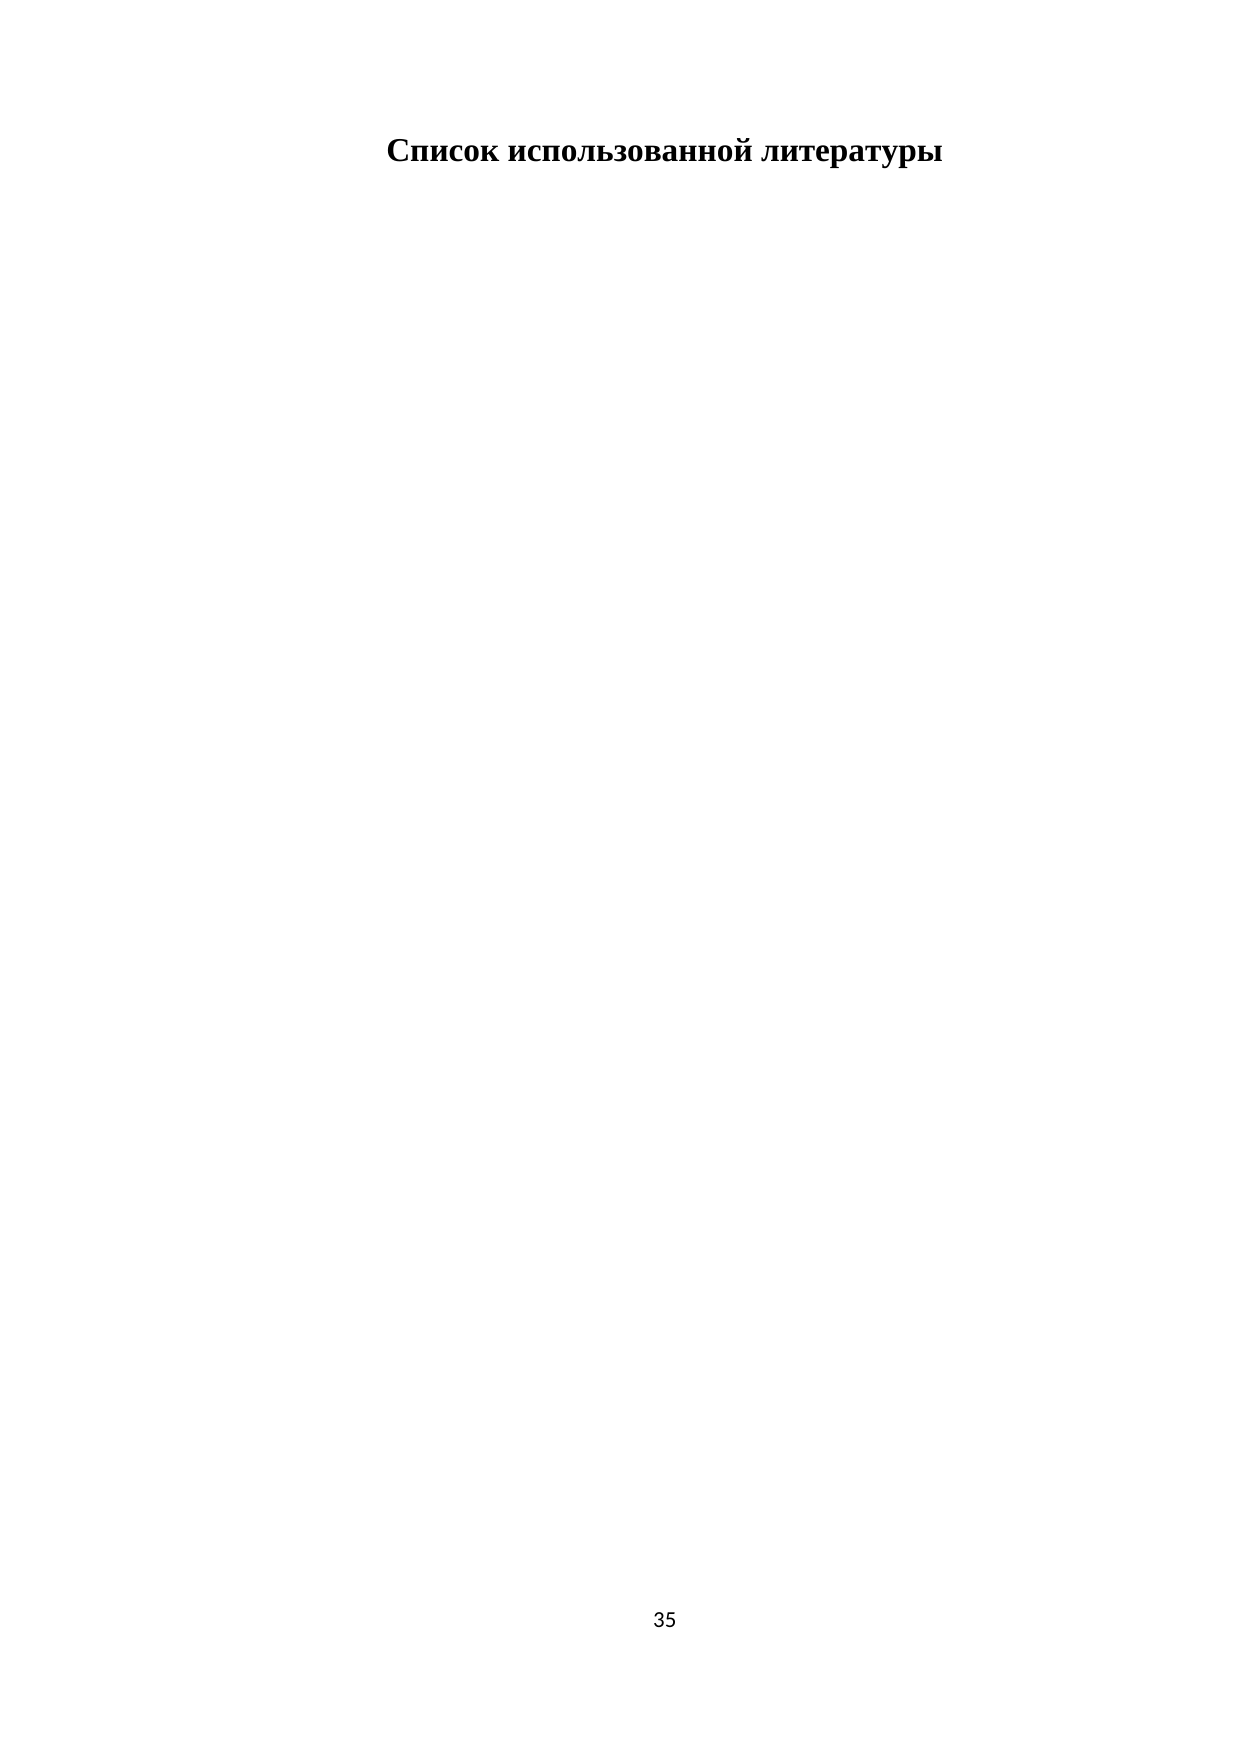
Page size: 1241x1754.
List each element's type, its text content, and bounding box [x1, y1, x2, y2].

text Список использованной литературы [177, 131, 1152, 169]
